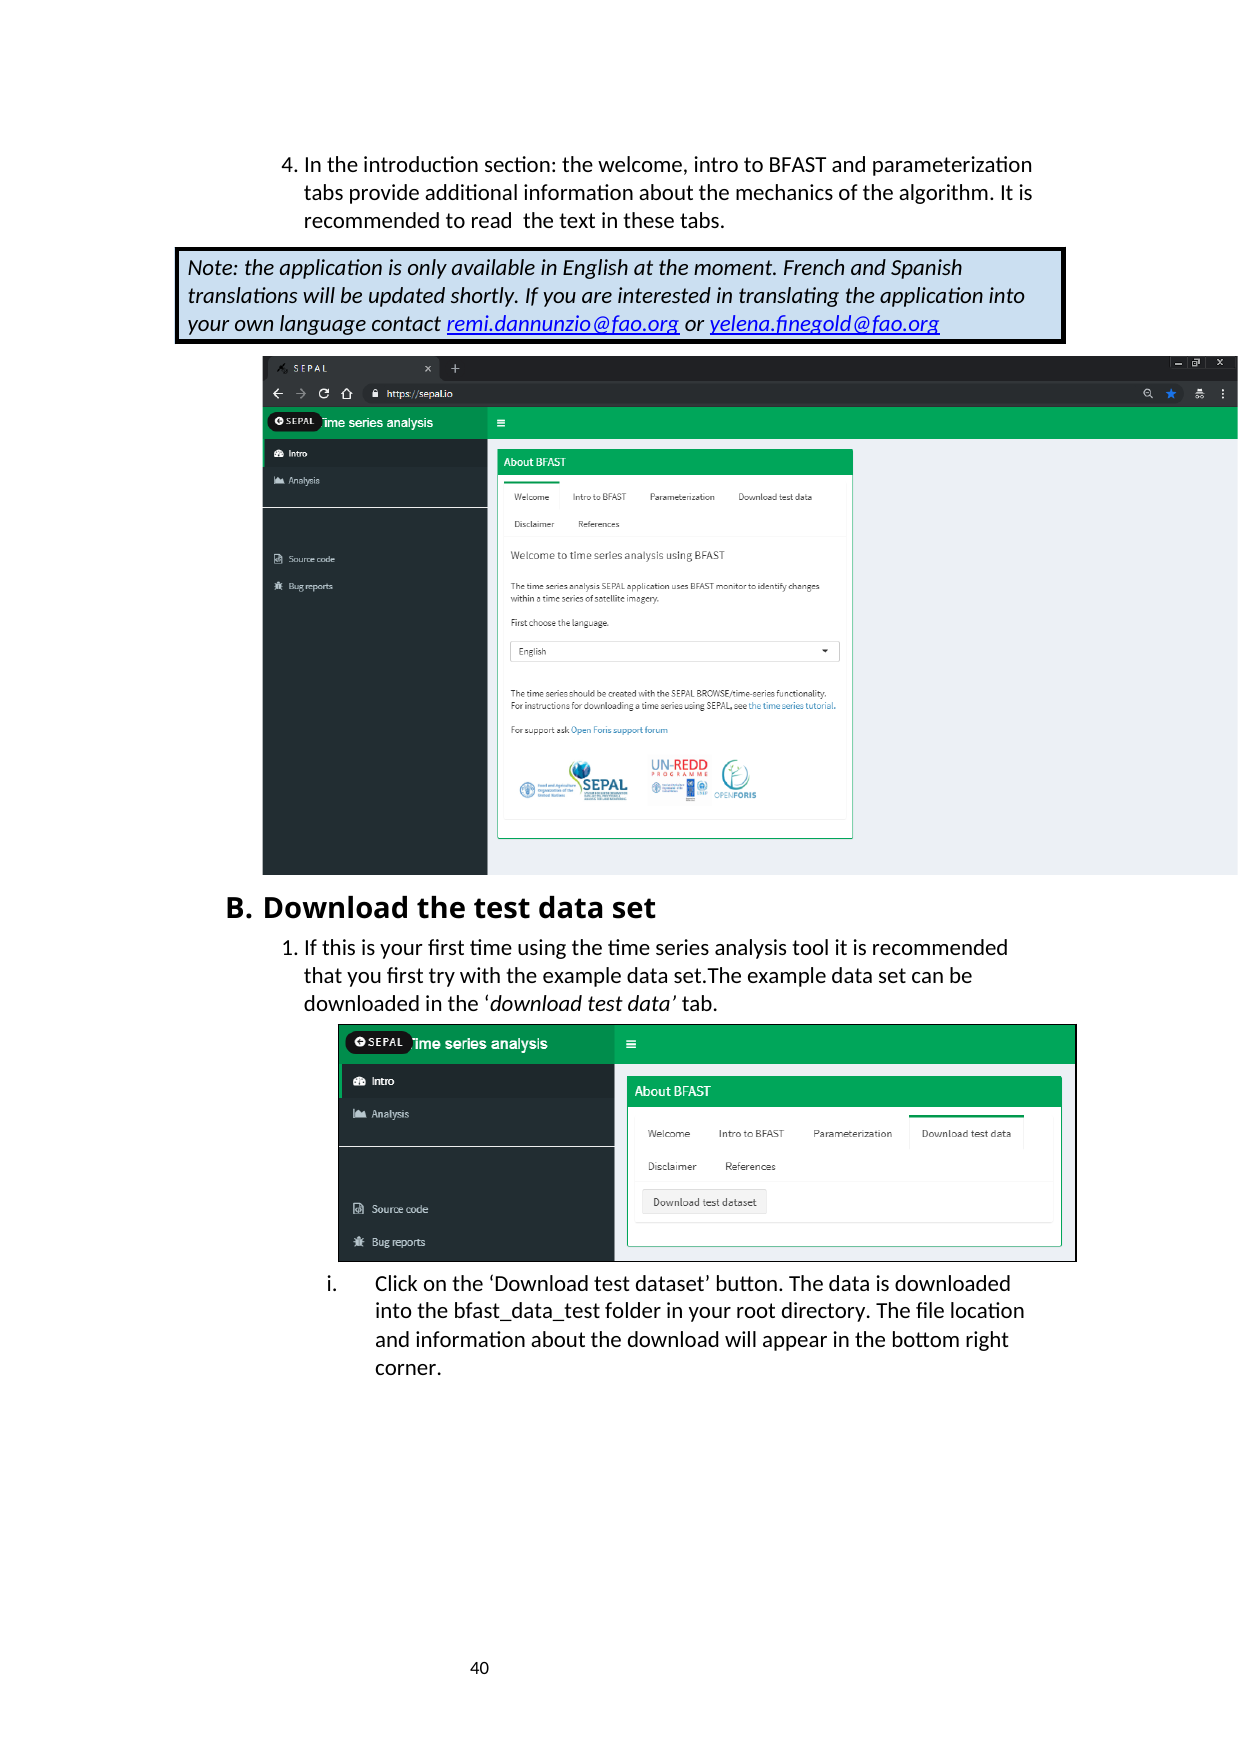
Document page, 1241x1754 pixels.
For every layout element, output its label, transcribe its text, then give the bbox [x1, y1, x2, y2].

list If this is your first time using the time series analysis tool it is recommended that you first try with the example data set.The example data set can be downloaded in the ‘download test data’ tab. [281, 933, 1053, 1017]
list In the introduction section: the welcome, intro to BFAST and parameterization tabs provide additional information about the mechanics of the algorithm. It is recommended to read the text in these tabs. [281, 150, 1053, 234]
picture [262, 356, 1238, 875]
list Click on the ‘Download test dataset’ button. The data is downloaded into the bfast_data_test folder in your root directory. The file location and information about the download will appear in the bottom right corner. [337, 1269, 1053, 1381]
picture [339, 1025, 1075, 1261]
list Download the test data set [225, 887, 1053, 927]
text Note: the application is only available in English at the moment. French and Spanish translations will be updated shortly. If you are interested in translating the application into your own language contact remi.dannunzio@fao.org or yelena.finegold@fao.org [179, 251, 1061, 339]
